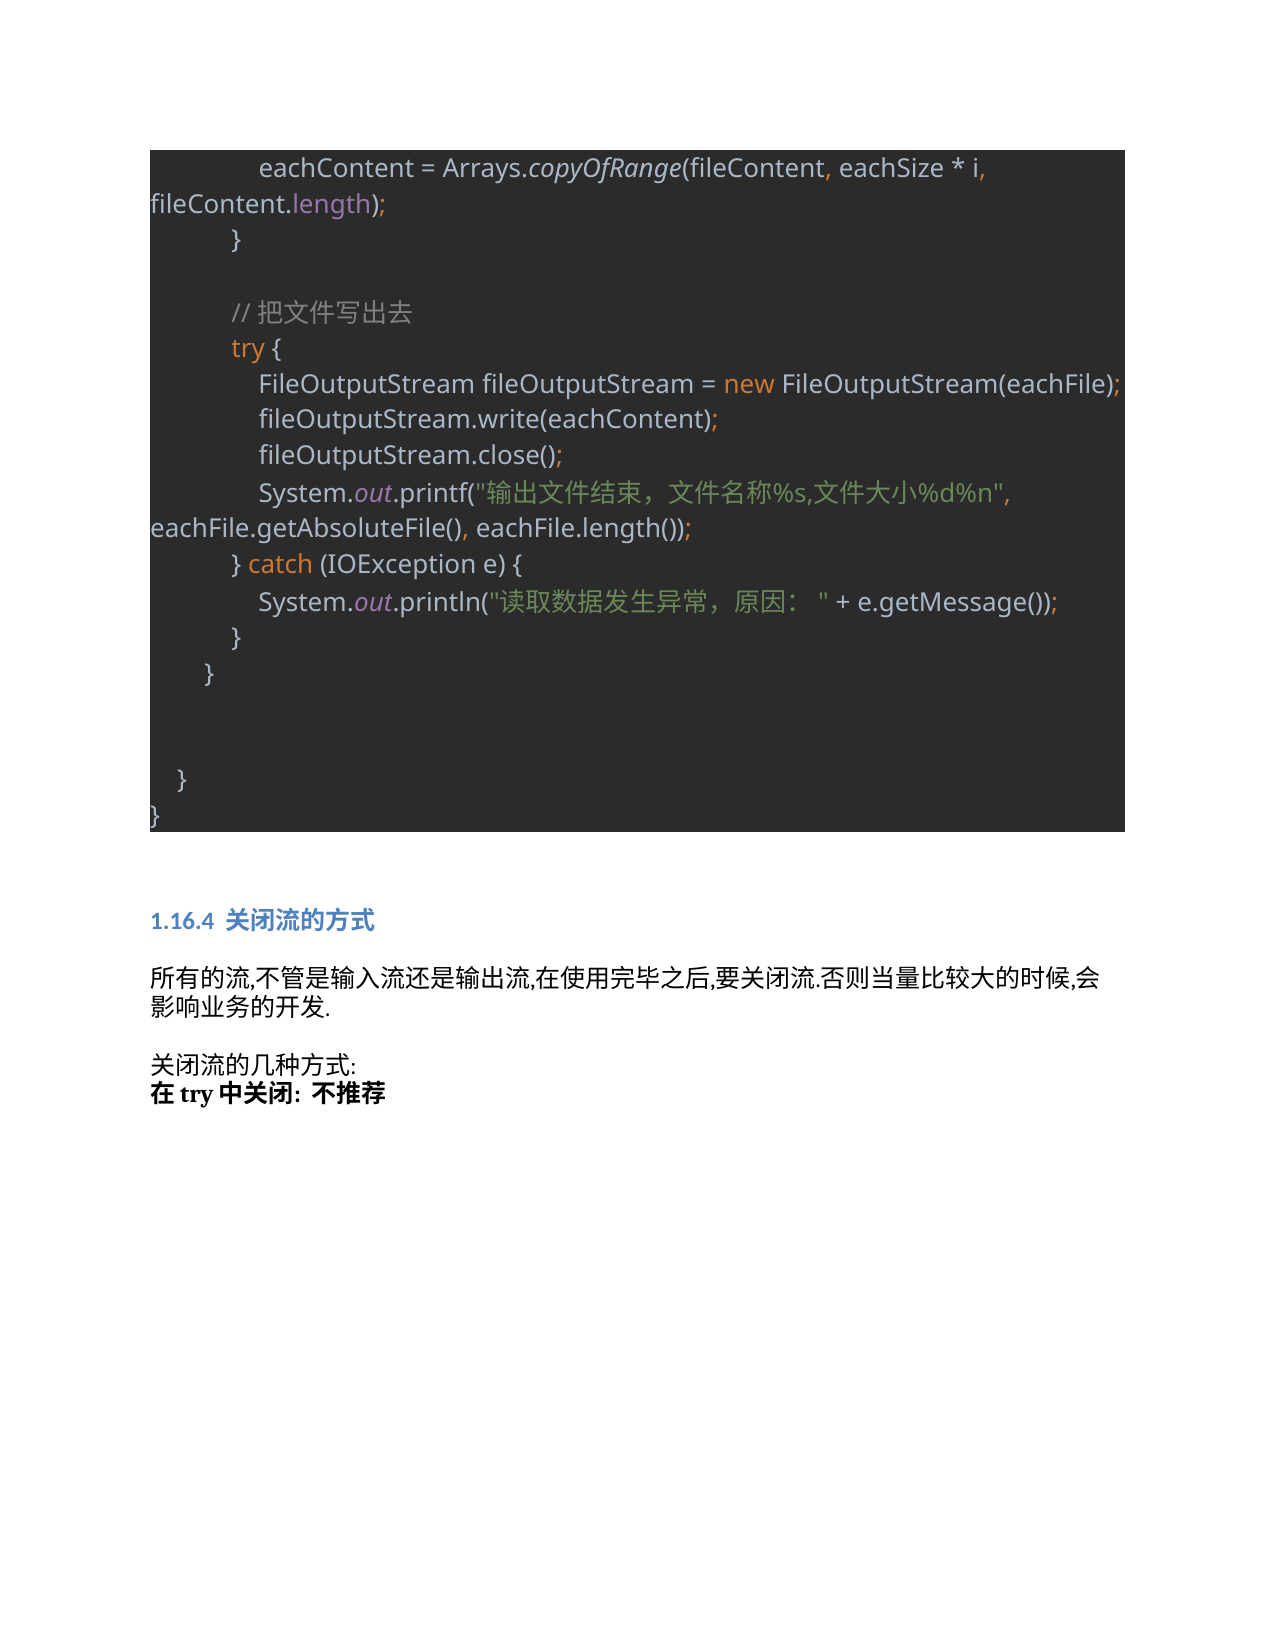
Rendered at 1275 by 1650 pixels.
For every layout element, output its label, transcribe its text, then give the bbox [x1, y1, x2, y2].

text 所有的流,不管是输入流还是输出流,在使用完毕之后,要关闭流.否则当量比较大的时候,会影响业务的开发. [150, 965, 1125, 1023]
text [150, 150, 1125, 832]
list 关闭流的几种方式: [150, 1052, 1125, 1080]
subtitle 1.16.4 关闭流的方式 [150, 902, 1125, 937]
list 在try中关闭: 不推荐 [150, 1080, 1125, 1109]
